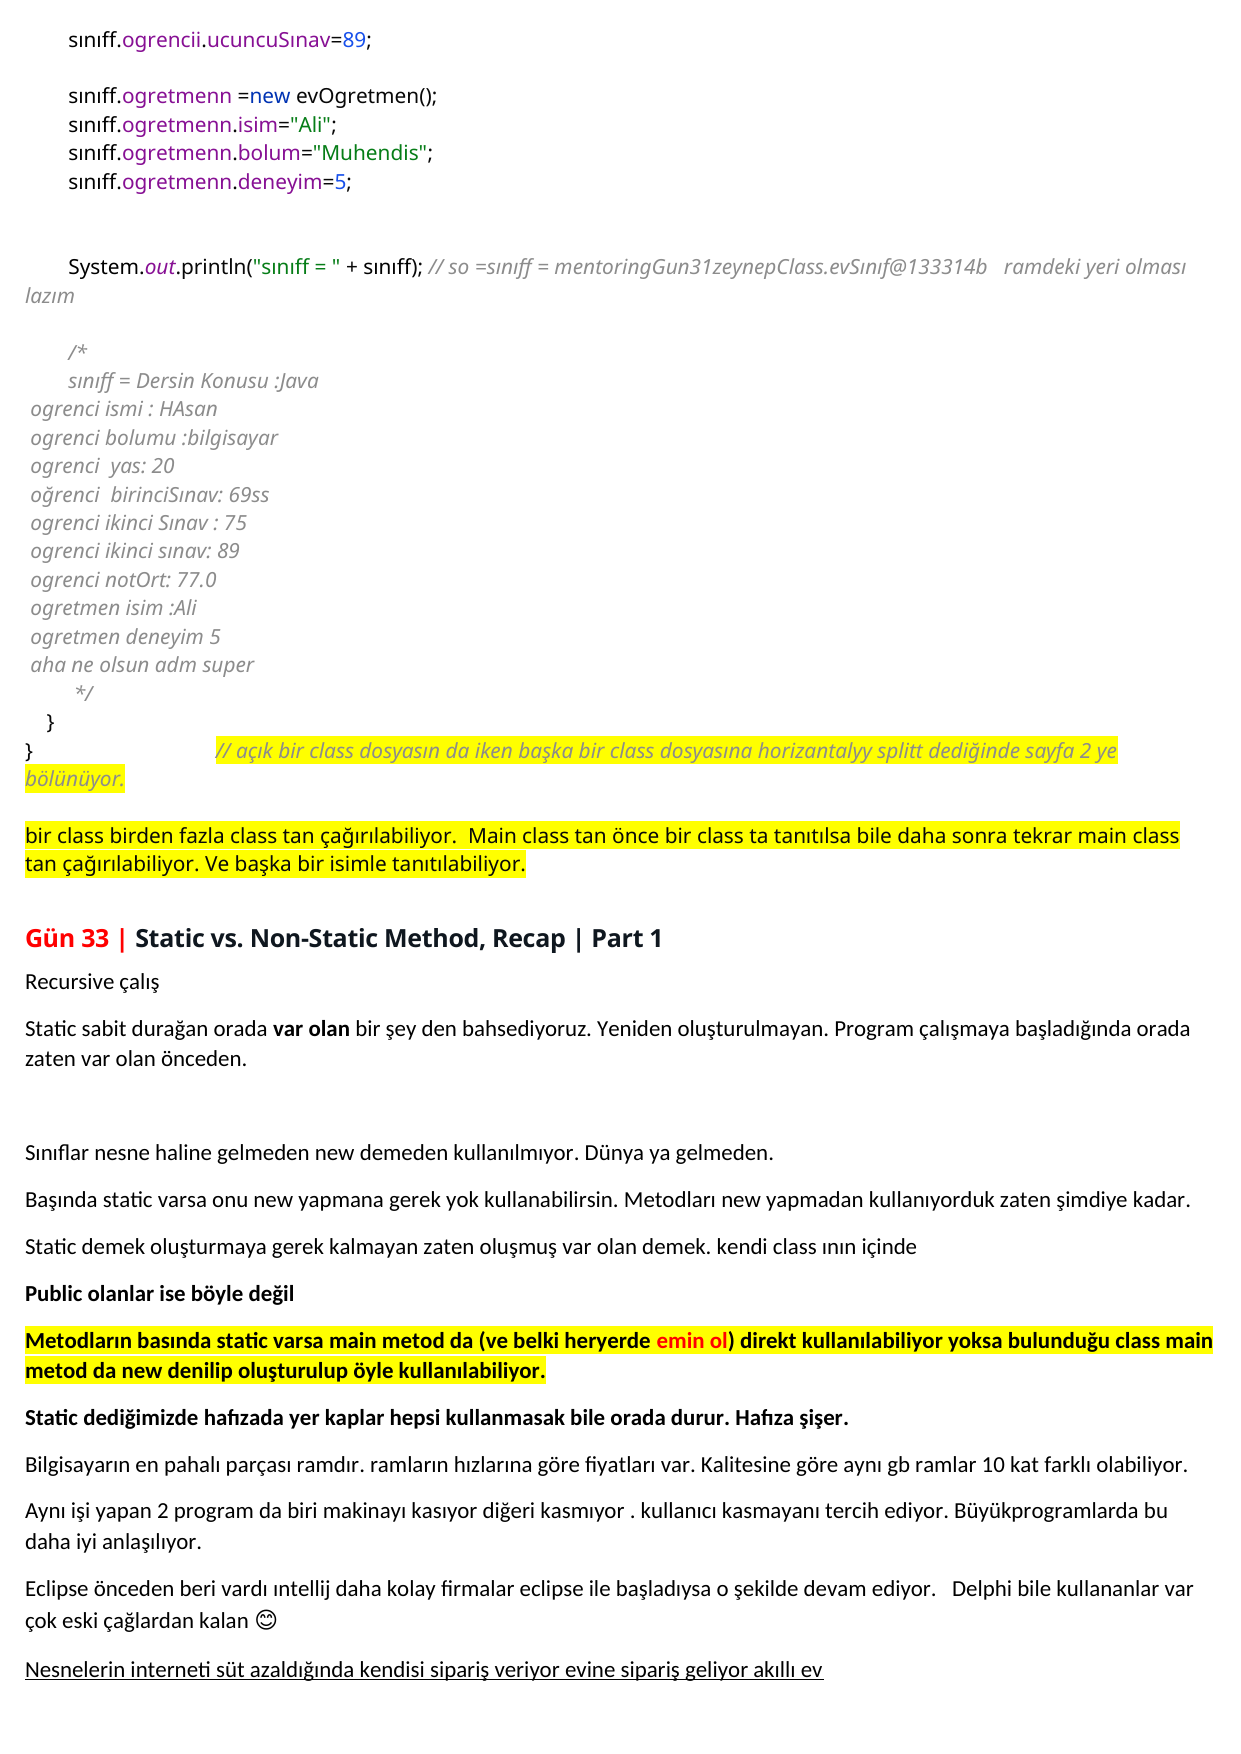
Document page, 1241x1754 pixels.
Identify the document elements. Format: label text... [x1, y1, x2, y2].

text Nesnelerin interneti süt azaldığında kendisi sipariş veriyor evine sipariş geliyor akıllı ev [25, 1655, 1215, 1683]
text Metodların basında static varsa main metod da (ve belki heryerde emin ol) direkt kullanılabiliyor yoksa bulunduğu class main metod da new denilip oluşturulup öyle kullanılabiliyor. [25, 1326, 1215, 1384]
text Static demek oluşturmaya gerek kalmayan zaten oluşmuş var olan demek. kendi class ının içinde [25, 1232, 1215, 1260]
text Eclipse önceden beri vardı ıntellij daha kolay firmalar eclipse ile başladıysa o şekilde devam ediyor. Delphi bile kullananlar var çok eski çağlardan kalan [25, 1574, 1215, 1636]
text Başında static varsa onu new yapmana gerek yok kullanabilirsin. Metodları new yapmadan kullanıyorduk zaten şimdiye kadar. [25, 1185, 1215, 1213]
text Static dediğimizde hafızada yer kaplar hepsi kullanmasak bile orada durur. Hafıza şişer. [25, 1403, 1215, 1431]
text Aynı işi yapan 2 program da biri makinayı kasıyor diğeri kasmıyor . kullanıcı kasmayanı tercih ediyor. Büyükprogramlarda bu daha iyi anlaşılıyor. [25, 1497, 1215, 1555]
text Sınıflar nesne haline gelmeden new demeden kullanılmıyor. Dünya ya gelmeden. [25, 1138, 1215, 1166]
text Recursive çalış [25, 967, 1215, 996]
text Public olanlar ise böyle değil [25, 1279, 1215, 1307]
text Static sabit durağan orada var olan bir şey den bahsediyoruz. Yeniden oluşturulmayan. Program çalışmaya başladığında orada zaten var olan önceden. [25, 1014, 1215, 1073]
text Bilgisayarın en pahalı parçası ramdır. ramların hızlarına göre fiyatları var. Kalitesine göre aynı gb ramlar 10 kat farklı olabiliyor. [25, 1450, 1215, 1478]
subtitle Gün 33 | Static vs. Non-Static Method, Recap | Part 1 [25, 921, 1215, 955]
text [25, 25, 1215, 878]
